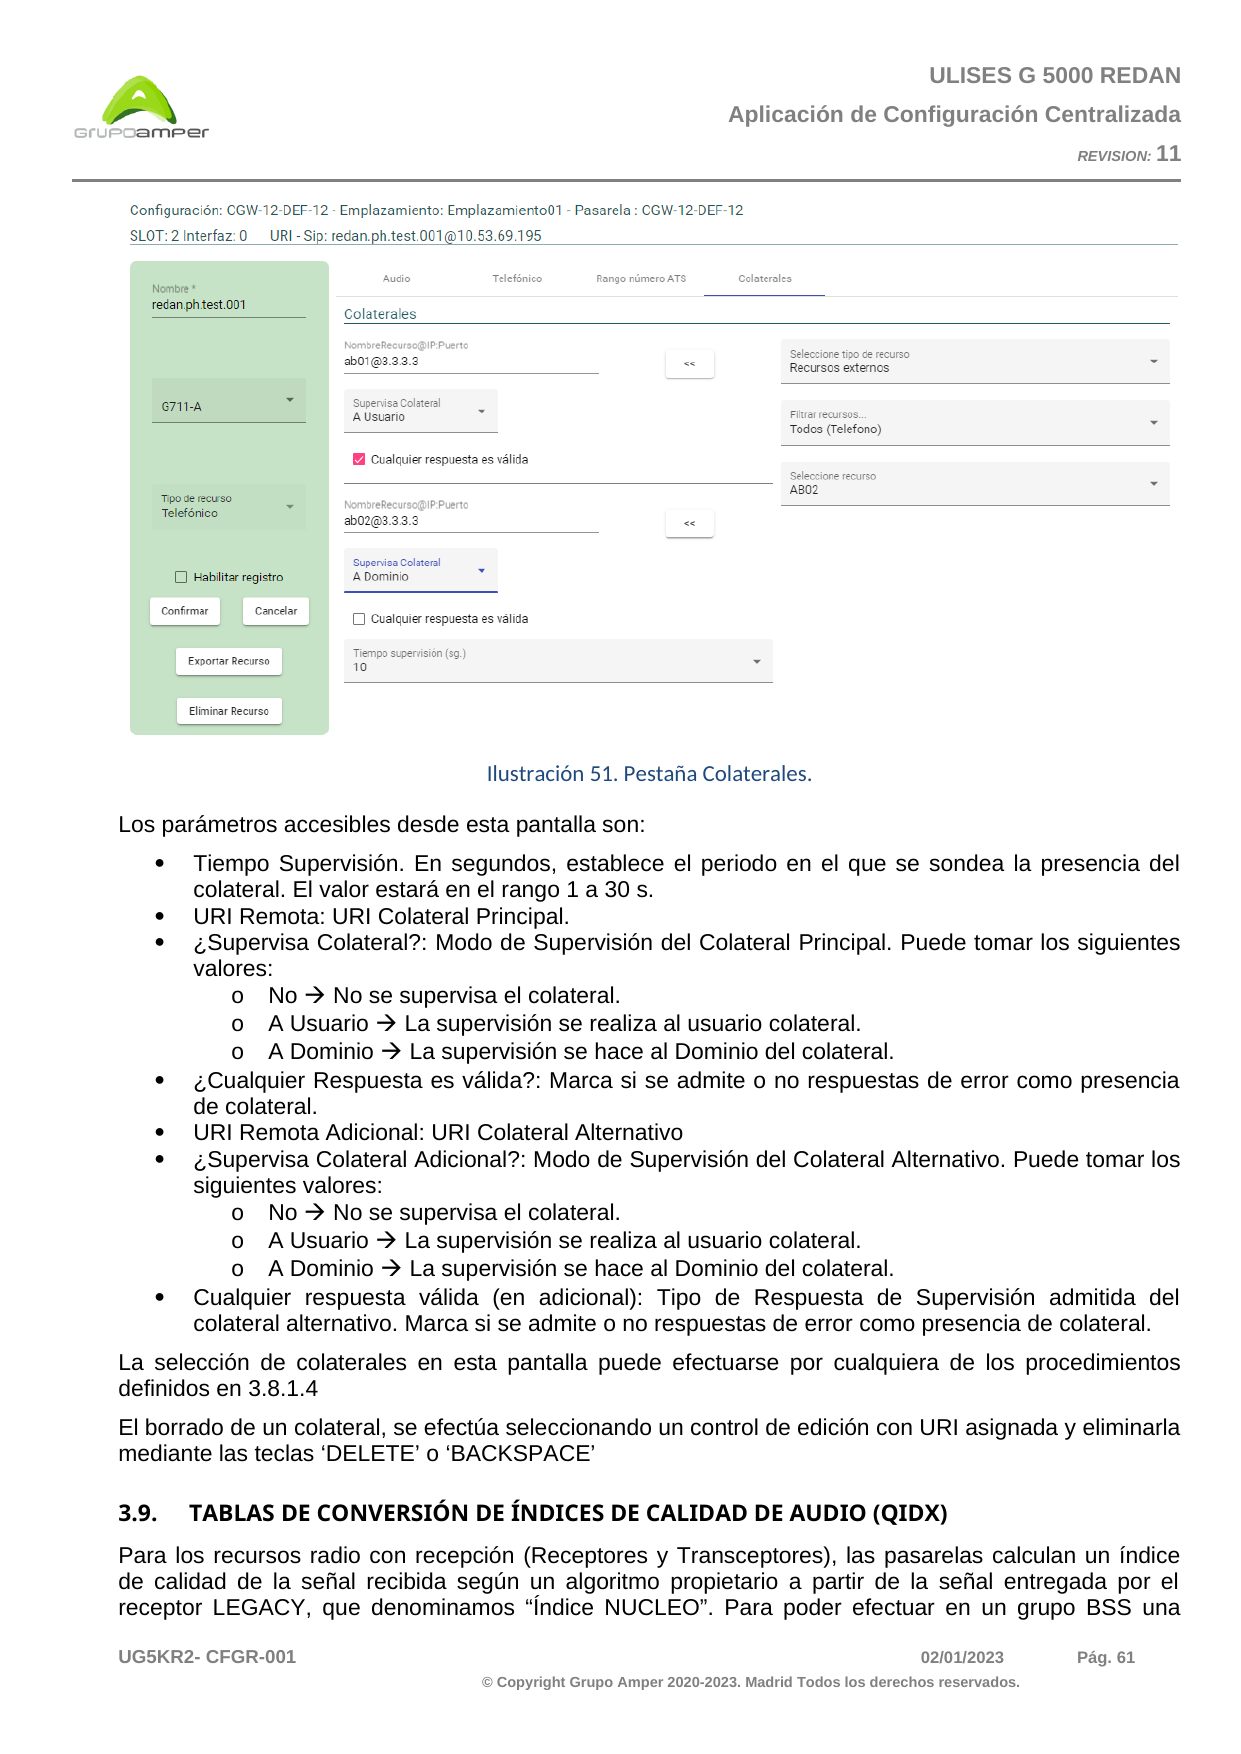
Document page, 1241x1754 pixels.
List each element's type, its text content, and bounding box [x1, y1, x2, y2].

picture [71, 64, 211, 151]
list ¿Supervisa Colateral Adicional?: Modo de Supervisión del Colateral Alternativo. Puede tomar los siguientes valores: [156, 1146, 1181, 1198]
text Los parámetros accesibles desde esta pantalla son: [118, 811, 1181, 837]
subtitle Tablas de Conversión de Índices de calidad de auDIO (QIDX) [118, 1492, 1181, 1529]
list Cualquier respuesta válida (en adicional): Tipo de Respuesta de Supervisión admitida del colateral alternativo. Marca si se admite o no respuestas de error como presencia de colateral. [156, 1283, 1181, 1336]
picture [118, 194, 1182, 749]
list URI Remota Adicional: URI Colateral Alternativo [156, 1119, 1181, 1146]
list A Usuario La supervisión se realiza al usuario colateral. [231, 1227, 1181, 1255]
list Tiempo Supervisión. En segundos, establece el periodo en el que se sondea la presencia del colateral. El valor estará en el rango 1 a 30 s. [156, 850, 1181, 903]
list URI Remota: URI Colateral Principal. [156, 903, 1181, 929]
list A Dominio La supervisión se hace al Dominio del colateral. [231, 1255, 1181, 1283]
list A Dominio La supervisión se hace al Dominio del colateral. [231, 1038, 1181, 1067]
list ¿Cualquier Respuesta es válida?: Marca si se admite o no respuestas de error como presencia de colateral. [156, 1067, 1181, 1119]
text El borrado de un colateral, se efectúa seleccionando un control de edición con URI asignada y eliminarla mediante las teclas ‘DELETE’ o ‘BACKSPACE’ [118, 1414, 1181, 1467]
list No No se supervisa el colateral. [231, 1198, 1181, 1227]
list ¿Supervisa Colateral?: Modo de Supervisión del Colateral Principal. Puede tomar los siguientes valores: [156, 929, 1181, 982]
list A Usuario La supervisión se realiza al usuario colateral. [231, 1010, 1181, 1038]
list No No se supervisa el colateral. [231, 982, 1181, 1010]
text La selección de colaterales en esta pantalla puede efectuarse por cualquiera de los procedimientos definidos en 3.8.1.4 [118, 1349, 1181, 1401]
